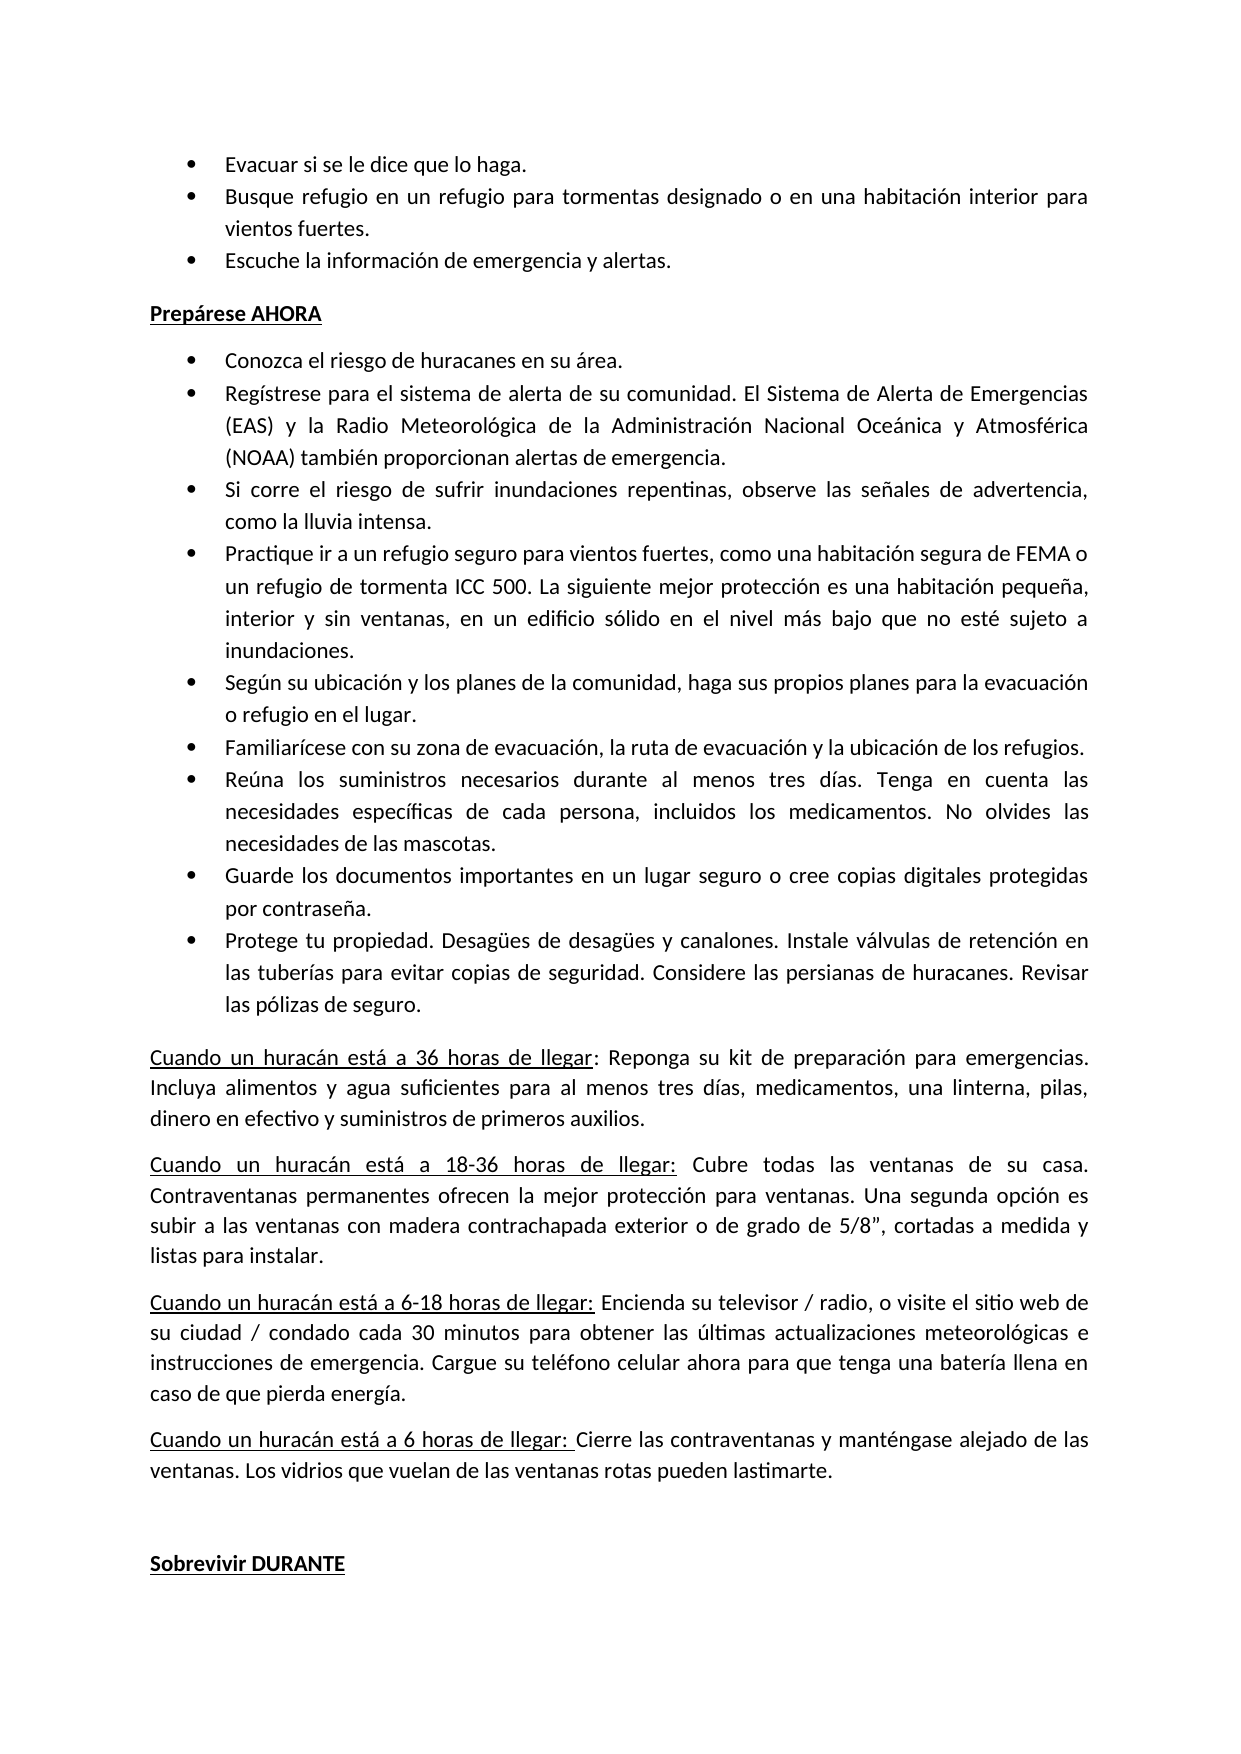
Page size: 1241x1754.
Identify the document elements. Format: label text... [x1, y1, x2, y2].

text Cuando un huracán está a 36 horas de llegar: Reponga su kit de preparación para emergencias. Incluya alimentos y agua suficientes para al menos tres días, medicamentos, una linterna, pilas, dinero en efectivo y suministros de primeros auxilios. [150, 1043, 1090, 1132]
text Cuando un huracán está a 6 horas de llegar: Cierre las contraventanas y manténgase alejado de las ventanas. Los vidrios que vuelan de las ventanas rotas pueden lastimarte. [150, 1426, 1090, 1484]
list Conozca el riesgo de huracanes en su área. [187, 346, 1090, 374]
list Reúna los suministros necesarios durante al menos tres días. Tenga en cuenta las necesidades específicas de cada persona, incluidos los medicamentos. No olvides las necesidades de las mascotas. [187, 765, 1090, 857]
list Busque refugio en un refugio para tormentas designado o en una habitación interior para vientos fuertes. [187, 182, 1090, 242]
list Protege tu propiedad. Desagües de desagües y canalones. Instale válvulas de retención en las tuberías para evitar copias de seguridad. Considere las persianas de huracanes. Revisar las pólizas de seguro. [187, 926, 1090, 1018]
list Según su ubicación y los planes de la comunidad, haga sus propios planes para la evacuación o refugio en el lugar. [187, 668, 1090, 728]
text Sobrevivir DURANTE [150, 1549, 1090, 1577]
list Familiarícese con su zona de evacuación, la ruta de evacuación y la ubicación de los refugios. [187, 733, 1090, 761]
list Escuche la información de emergencia y alertas. [187, 247, 1090, 274]
list Guarde los documentos importantes en un lugar seguro o cree copias digitales protegidas por contraseña. [187, 861, 1090, 922]
list Practique ir a un refugio seguro para vientos fuertes, como una habitación segura de FEMA o un refugio de tormenta ICC 500. La siguiente mejor protección es una habitación pequeña, interior y sin ventanas, en un edificio sólido en el nivel más bajo que no esté sujeto a inundaciones. [187, 539, 1090, 664]
text Prepárese AHORA [150, 299, 1090, 328]
list Evacuar si se le dice que lo haga. [187, 150, 1090, 178]
text Cuando un huracán está a 6-18 horas de llegar: Encienda su televisor / radio, o visite el sitio web de su ciudad / condado cada 30 minutos para obtener las últimas actualizaciones meteorológicas e instrucciones de emergencia. Cargue su teléfono celular ahora para que tenga una batería llena en caso de que pierda energía. [150, 1288, 1090, 1407]
list Regístrese para el sistema de alerta de su comunidad. El Sistema de Alerta de Emergencias (EAS) y la Radio Meteorológica de la Administración Nacional Oceánica y Atmosférica (NOAA) también proporcionan alertas de emergencia. [187, 379, 1090, 471]
list Si corre el riesgo de sufrir inundaciones repentinas, observe las señales de advertencia, como la lluvia intensa. [187, 475, 1090, 535]
text Cuando un huracán está a 18-36 horas de llegar: Cubre todas las ventanas de su casa. Contraventanas permanentes ofrecen la mejor protección para ventanas. Una segunda opción es subir a las ventanas con madera contrachapada exterior o de grado de 5/8”, cortadas a medida y listas para instalar. [150, 1151, 1090, 1269]
